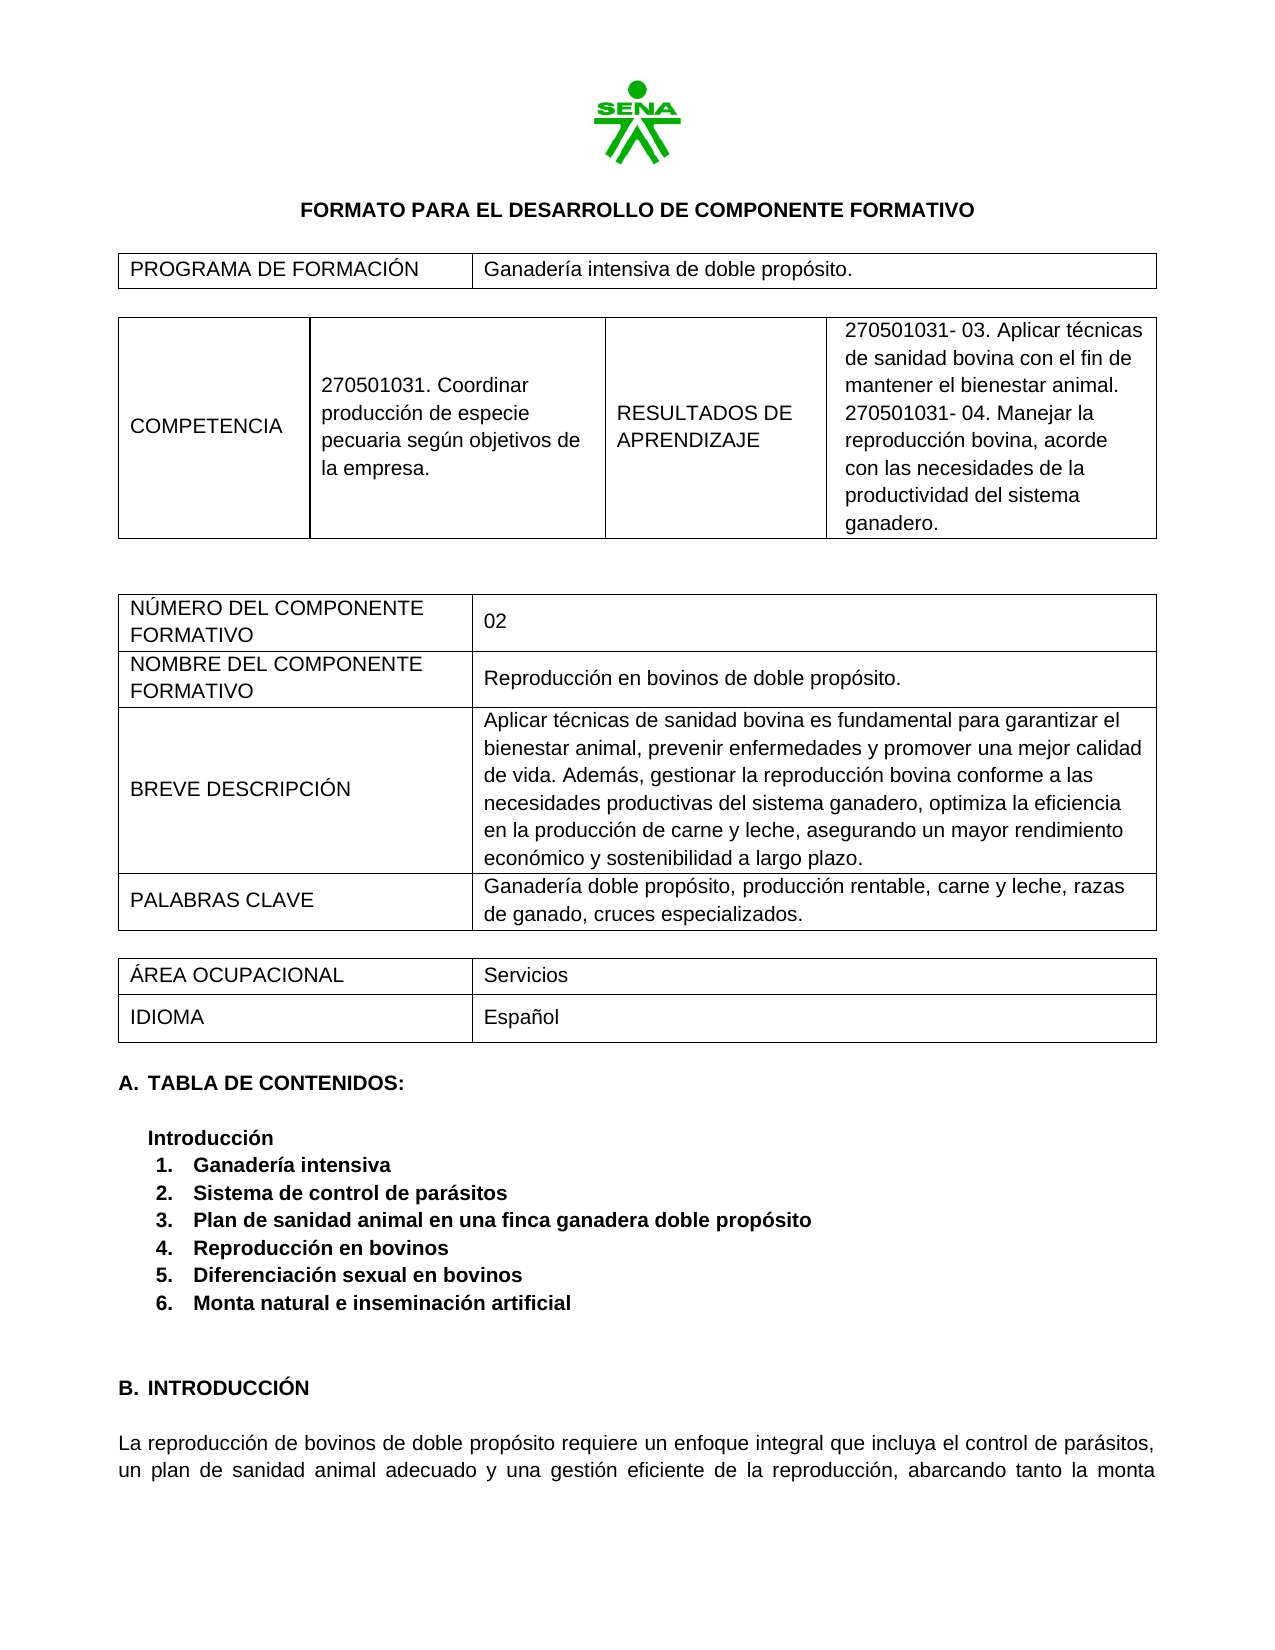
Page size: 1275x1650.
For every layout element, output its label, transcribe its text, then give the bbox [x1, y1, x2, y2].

list Sistema de control de parásitos [156, 1181, 1157, 1204]
table_cell PALABRAS CLAVE [119, 874, 472, 930]
table_header NÚMERO DEL COMPONENTE FORMATIVO [119, 595, 472, 651]
table_cell Español [473, 995, 1156, 1042]
table_header 270501031- 03. Aplicar técnicas de sanidad bovina con el fin de mantener el bienestar animal. 270501031- 04. Manejar la reproducción bovina, acorde con las necesidades de la productividad del sistema ganadero. [827, 318, 1156, 538]
table_cell BREVE DESCRIPCIÓN [119, 708, 472, 873]
table_cell NOMBRE DEL COMPONENTE FORMATIVO [119, 652, 472, 707]
table_header RESULTADOS DE APRENDIZAJE [606, 318, 826, 538]
table_header 02 [473, 595, 1156, 651]
table_header 270501031. Coordinar producción de especie pecuaria según objetivos de la empresa. [311, 318, 605, 538]
table_header COMPETENCIA [119, 318, 309, 538]
list TABLA DE CONTENIDOS: [118, 1071, 1157, 1094]
table_cell Aplicar técnicas de sanidad bovina es fundamental para garantizar el bienestar animal, prevenir enfermedades y promover una mejor calidad de vida. Además, gestionar la reproducción bovina conforme a las necesidades productivas del sistema ganadero, optimiza la eficiencia en la producción de carne y leche, asegurando un mayor rendimiento económico y sostenibilidad a largo plazo. [473, 708, 1156, 873]
table_cell IDIOMA [119, 995, 472, 1042]
list Plan de sanidad animal en una finca ganadera doble propósito [156, 1208, 1157, 1232]
list INTRODUCCIÓN [118, 1376, 1157, 1399]
list Monta natural e inseminación artificial [156, 1291, 1157, 1314]
list Reproducción en bovinos [156, 1236, 1157, 1259]
text FORMATO PARA EL DESARROLLO DE COMPONENTE FORMATIVO [118, 198, 1157, 222]
picture [588, 75, 687, 172]
table_header PROGRAMA DE FORMACIÓN [119, 254, 472, 288]
table_cell Ganadería doble propósito, producción rentable, carne y leche, razas de ganado, cruces especializados. [473, 874, 1156, 930]
table_header Ganadería intensiva de doble propósito. [473, 254, 1156, 288]
list Diferenciación sexual en bovinos [156, 1263, 1157, 1287]
table_header ÁREA OCUPACIONAL [119, 959, 472, 994]
table_header Servicios [473, 959, 1156, 994]
table_cell Reproducción en bovinos de doble propósito. [473, 652, 1156, 707]
text Introducción [148, 1126, 1157, 1149]
list Ganadería intensiva [156, 1153, 1157, 1177]
